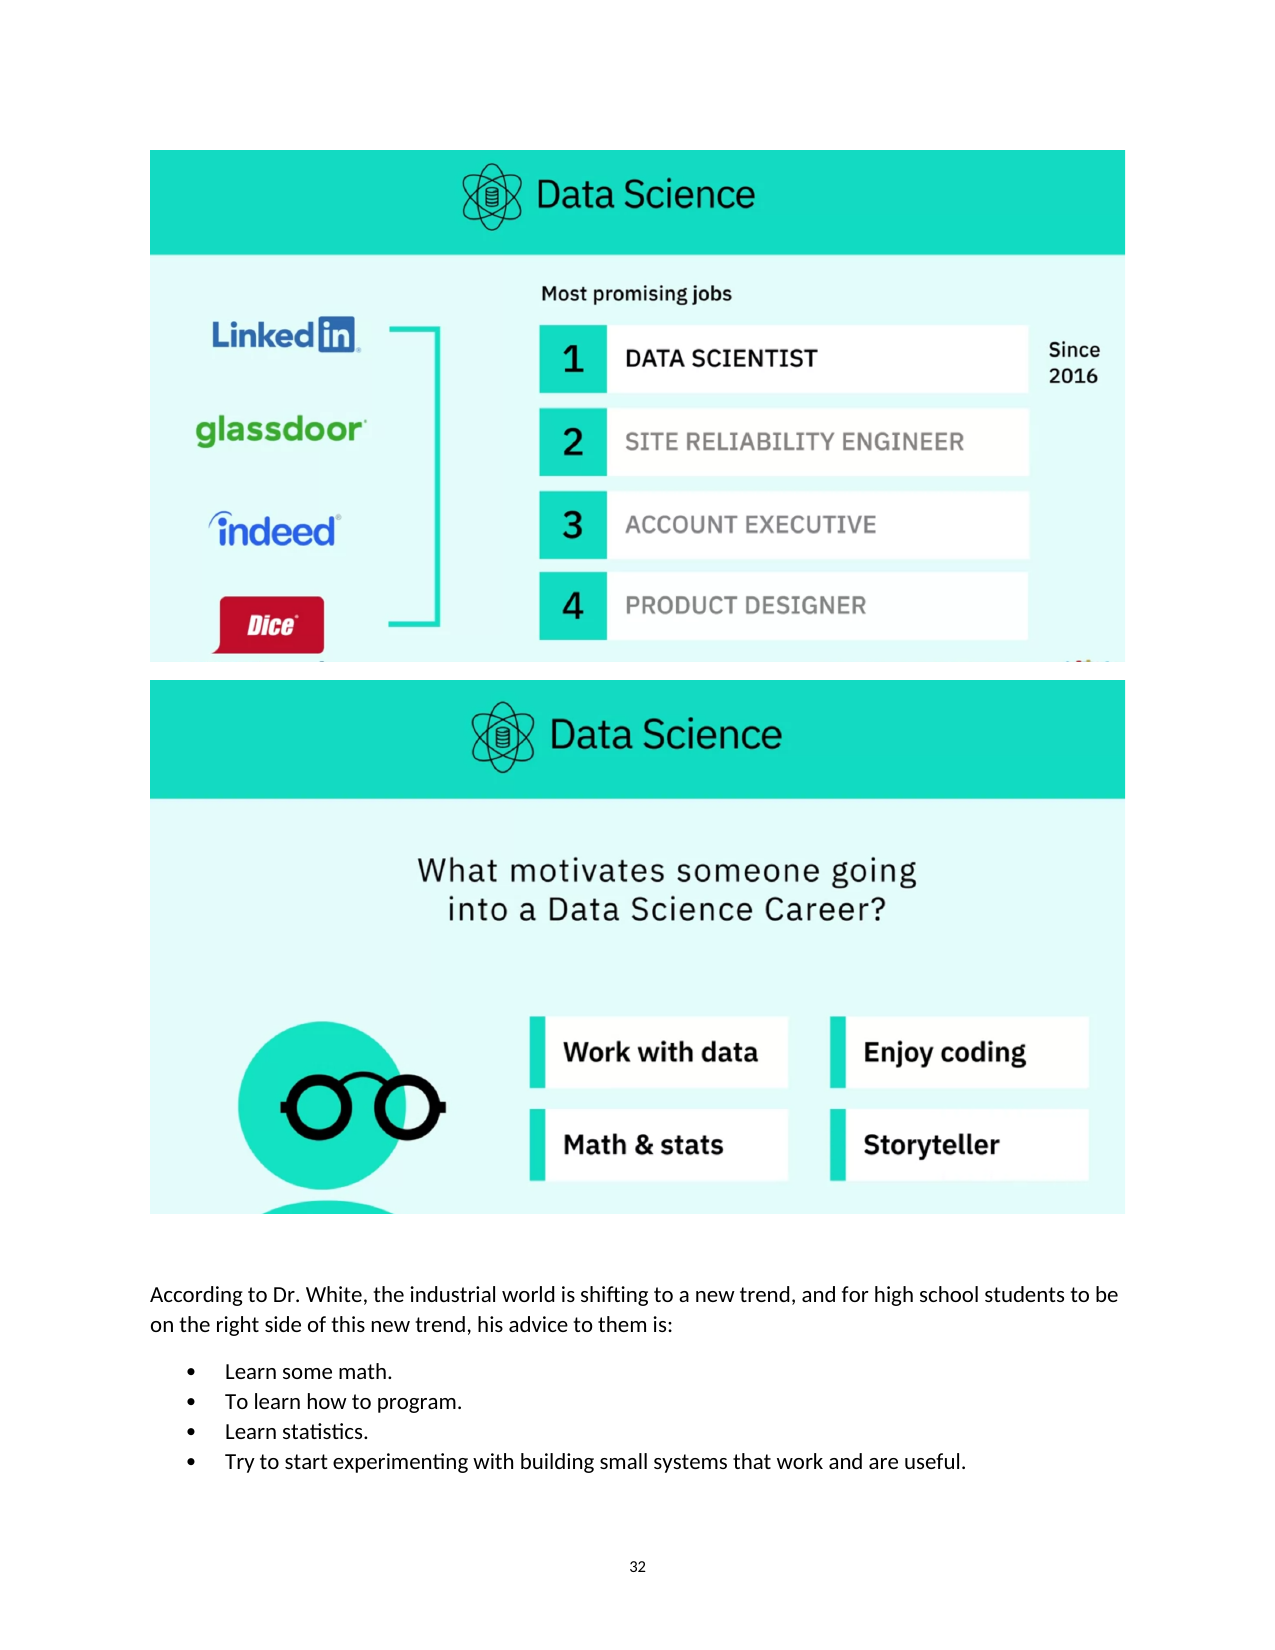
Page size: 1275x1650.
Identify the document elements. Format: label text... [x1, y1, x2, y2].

picture [150, 680, 1125, 1214]
list To learn how to program. [187, 1387, 1125, 1415]
list Learn some math. [187, 1357, 1125, 1385]
picture [150, 150, 1125, 662]
text According to Dr. White, the industrial world is shifting to a new trend, and for high school students to be on the right side of this new trend, his advice to them is: [150, 1280, 1125, 1338]
list Try to start experimenting with building small systems that work and are useful. [187, 1447, 1125, 1475]
list Learn statistics. [187, 1417, 1125, 1445]
